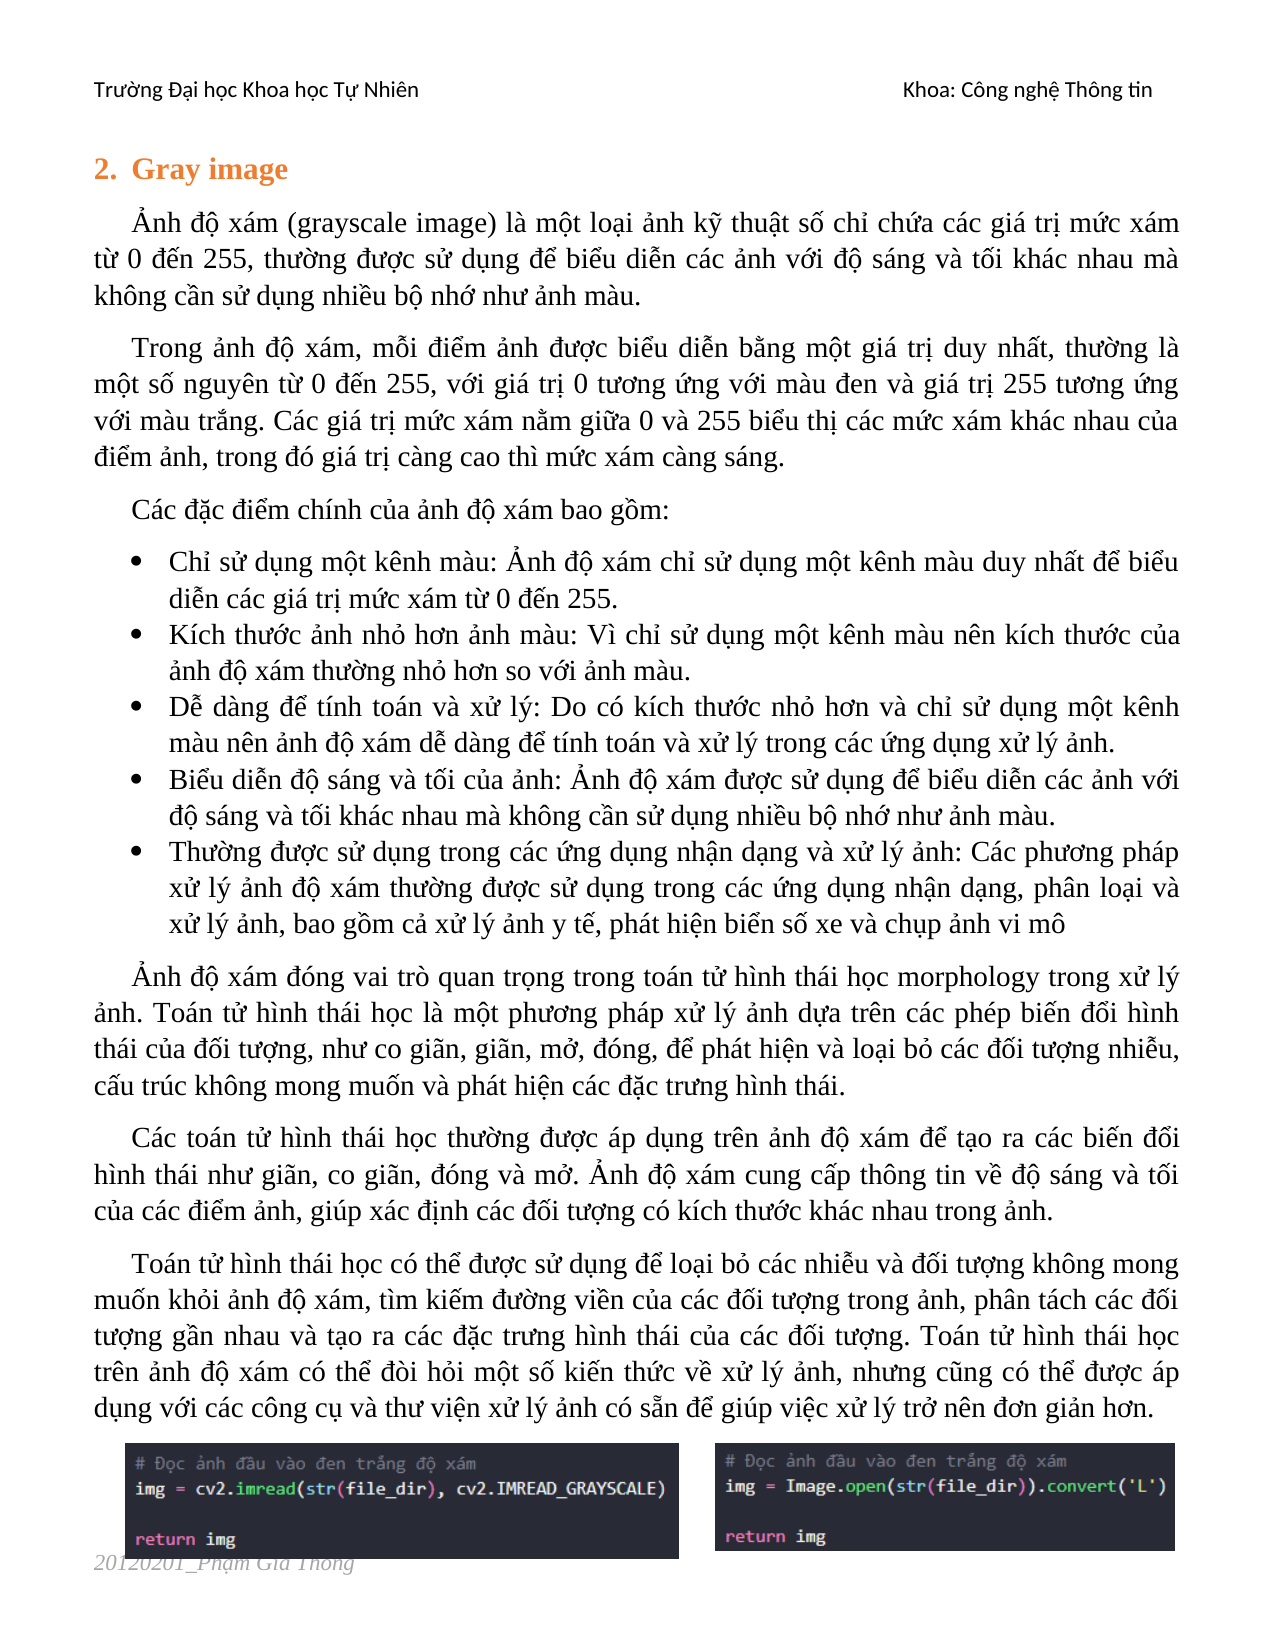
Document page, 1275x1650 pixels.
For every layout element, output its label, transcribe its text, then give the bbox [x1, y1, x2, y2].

text Các toán tử hình thái học thường được áp dụng trên ảnh độ xám để tạo ra các biến đổi hình thái như giãn, co giãn, đóng và mở. Ảnh độ xám cung cấp thông tin về độ sáng và tối của các điểm ảnh, giúp xác định các đối tượng có kích thước khác nhau trong ảnh. [94, 1121, 1181, 1226]
text Toán tử hình thái học có thể được sử dụng để loại bỏ các nhiễu và đối tượng không mong muốn khỏi ảnh độ xám, tìm kiếm đường viền của các đối tượng trong ảnh, phân tách các đối tượng gần nhau và tạo ra các đặc trưng hình thái của các đối tượng. Toán tử hình thái học trên ảnh độ xám có thể đòi hỏi một số kiến thức về xử lý ảnh, nhưng cũng có thể được áp dụng với các công cụ và thư viện xử lý ảnh có sẵn để giúp việc xử lý trở nên đơn giản hơn. [94, 1246, 1181, 1424]
text Ảnh độ xám đóng vai trò quan trọng trong toán tử hình thái học morphology trong xử lý ảnh. Toán tử hình thái học là một phương pháp xử lý ảnh dựa trên các phép biến đổi hình thái của đối tượng, như co giãn, giãn, mở, đóng, để phát hiện và loại bỏ các đối tượng nhiễu, cấu trúc không mong muốn và phát hiện các đặc trưng hình thái. [94, 959, 1181, 1101]
list Dễ dàng để tính toán và xử lý: Do có kích thước nhỏ hơn và chỉ sử dụng một kênh màu nên ảnh độ xám dễ dàng để tính toán và xử lý trong các ứng dụng xử lý ảnh. [131, 689, 1181, 759]
text Ảnh độ xám (grayscale image) là một loại ảnh kỹ thuật số chỉ chứa các giá trị mức xám từ 0 đến 255, thường được sử dụng để biểu diễn các ảnh với độ sáng và tối khác nhau mà không cần sử dụng nhiều bộ nhớ như ảnh màu. [94, 205, 1181, 311]
list Gray image [94, 150, 1181, 186]
text Các đặc điểm chính của ảnh độ xám bao gồm: [94, 492, 1181, 525]
list Biểu diễn độ sáng và tối của ảnh: Ảnh độ xám được sử dụng để biểu diễn các ảnh với độ sáng và tối khác nhau mà không cần sử dụng nhiều bộ nhớ như ảnh màu. [131, 762, 1181, 832]
list Chỉ sử dụng một kênh màu: Ảnh độ xám chỉ sử dụng một kênh màu duy nhất để biểu diễn các giá trị mức xám từ 0 đến 255. [131, 544, 1181, 614]
picture [715, 1443, 1175, 1551]
list Kích thước ảnh nhỏ hơn ảnh màu: Vì chỉ sử dụng một kênh màu nên kích thước của ảnh độ xám thường nhỏ hơn so với ảnh màu. [131, 617, 1181, 687]
text Trong ảnh độ xám, mỗi điểm ảnh được biểu diễn bằng một giá trị duy nhất, thường là một số nguyên từ 0 đến 255, với giá trị 0 tương ứng với màu đen và giá trị 255 tương ứng với màu trắng. Các giá trị mức xám nằm giữa 0 và 255 biểu thị các mức xám khác nhau của điểm ảnh, trong đó giá trị càng cao thì mức xám càng sáng. [94, 331, 1181, 472]
list Thường được sử dụng trong các ứng dụng nhận dạng và xử lý ảnh: Các phương pháp xử lý ảnh độ xám thường được sử dụng trong các ứng dụng nhận dạng, phân loại và xử lý ảnh, bao gồm cả xử lý ảnh y tế, phát hiện biển số xe và chụp ảnh vi mô [131, 834, 1181, 940]
picture [125, 1443, 679, 1559]
